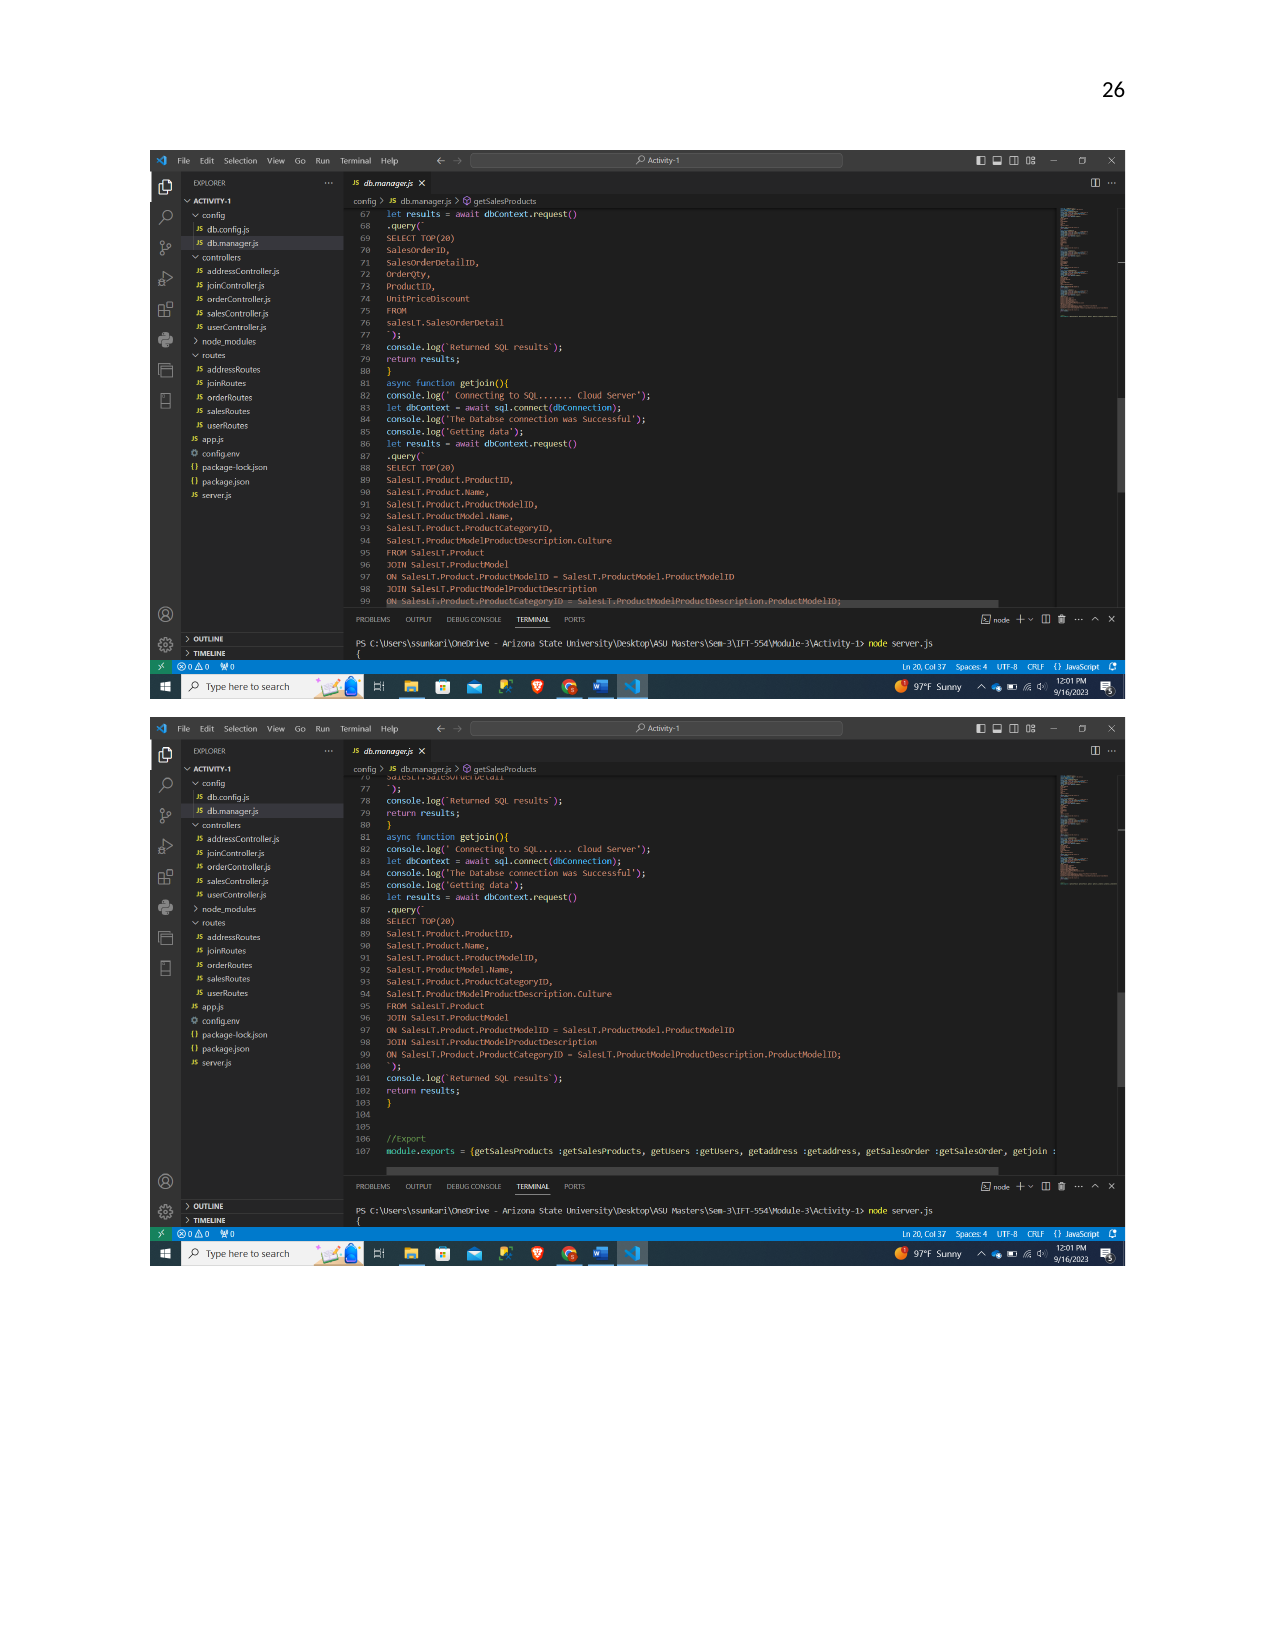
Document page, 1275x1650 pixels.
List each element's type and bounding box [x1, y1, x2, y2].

picture [150, 717, 1125, 1266]
picture [150, 150, 1125, 699]
